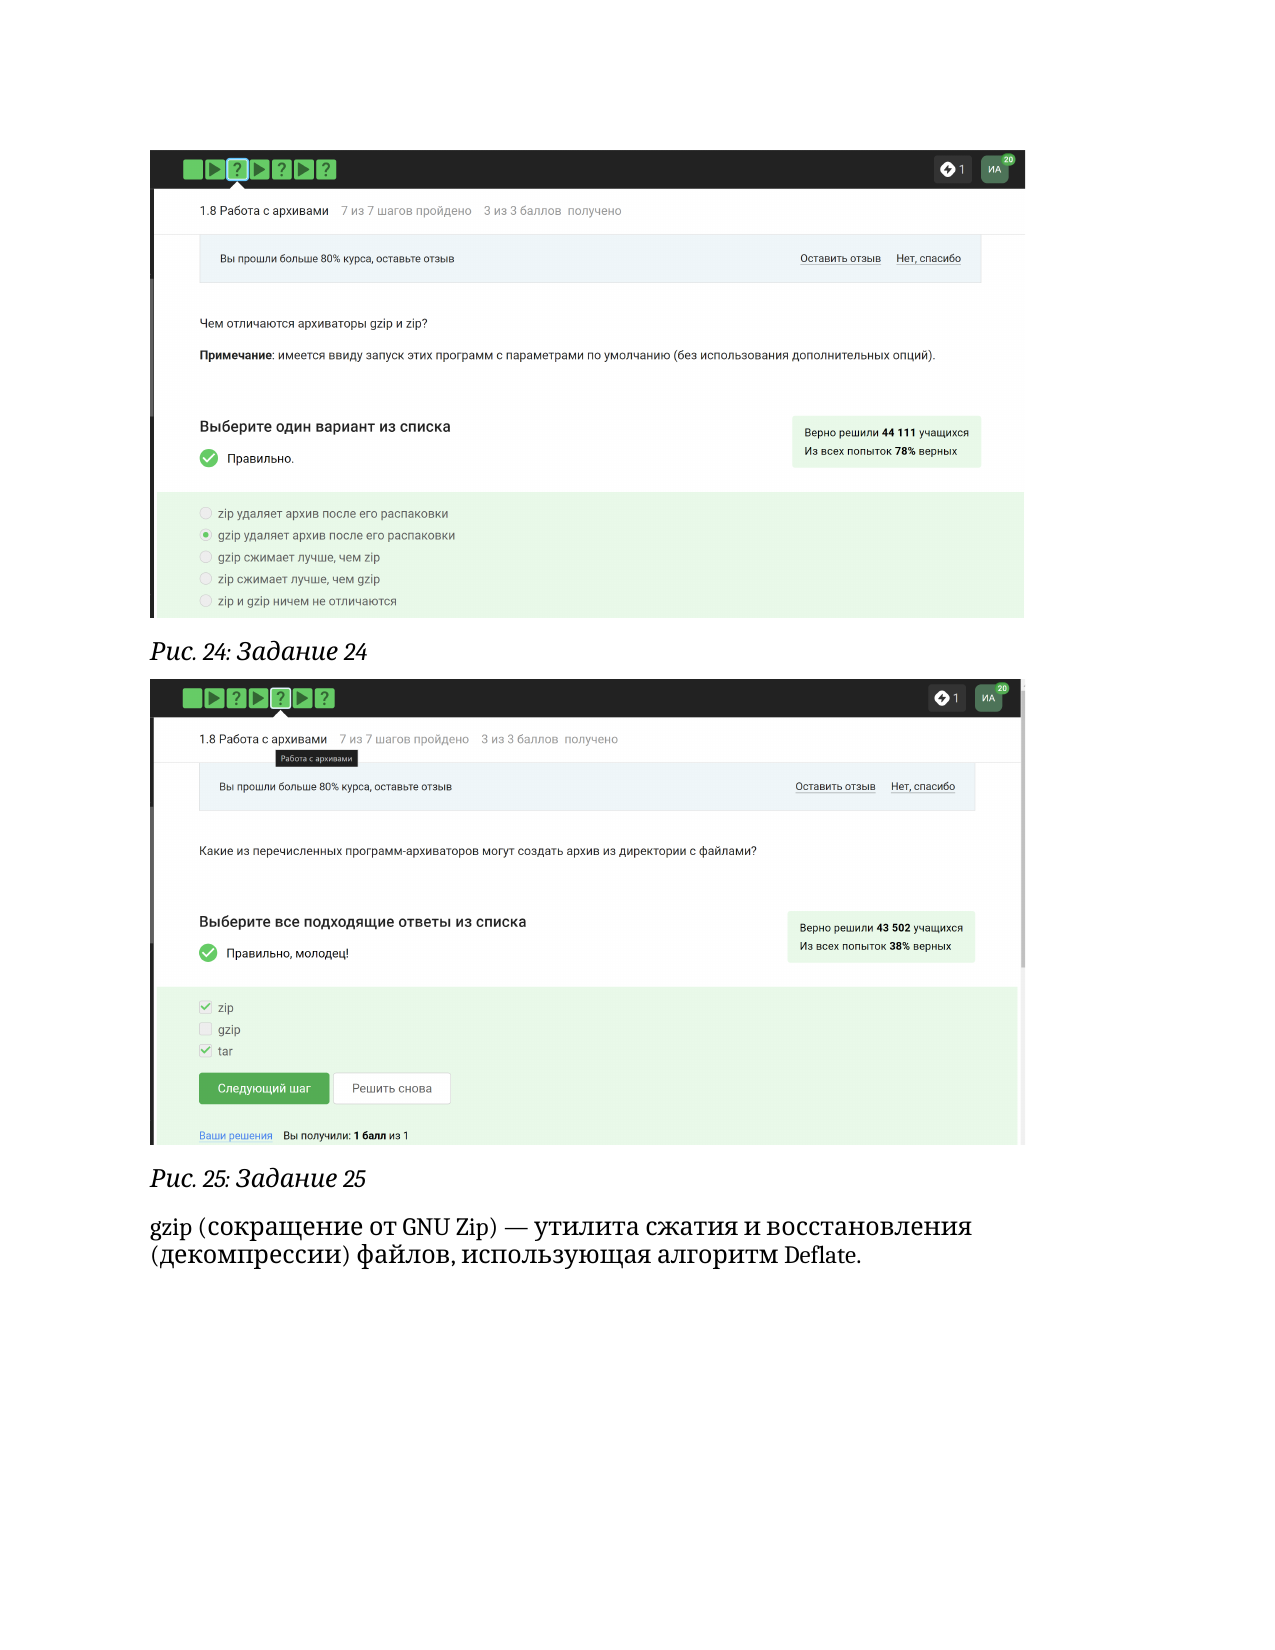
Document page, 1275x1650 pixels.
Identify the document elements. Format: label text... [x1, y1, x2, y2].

picture [150, 150, 1025, 618]
text gzip (сокращение от GNU Zip) — утилита сжатия и восстановления (декомпрессии) файлов, использующая алгоритм Deflate. [150, 1212, 1125, 1270]
picture [150, 679, 1025, 1145]
text Рис. 25: Задание 25 [150, 1165, 1125, 1194]
text Рис. 24: Задание 24 [150, 638, 1125, 667]
